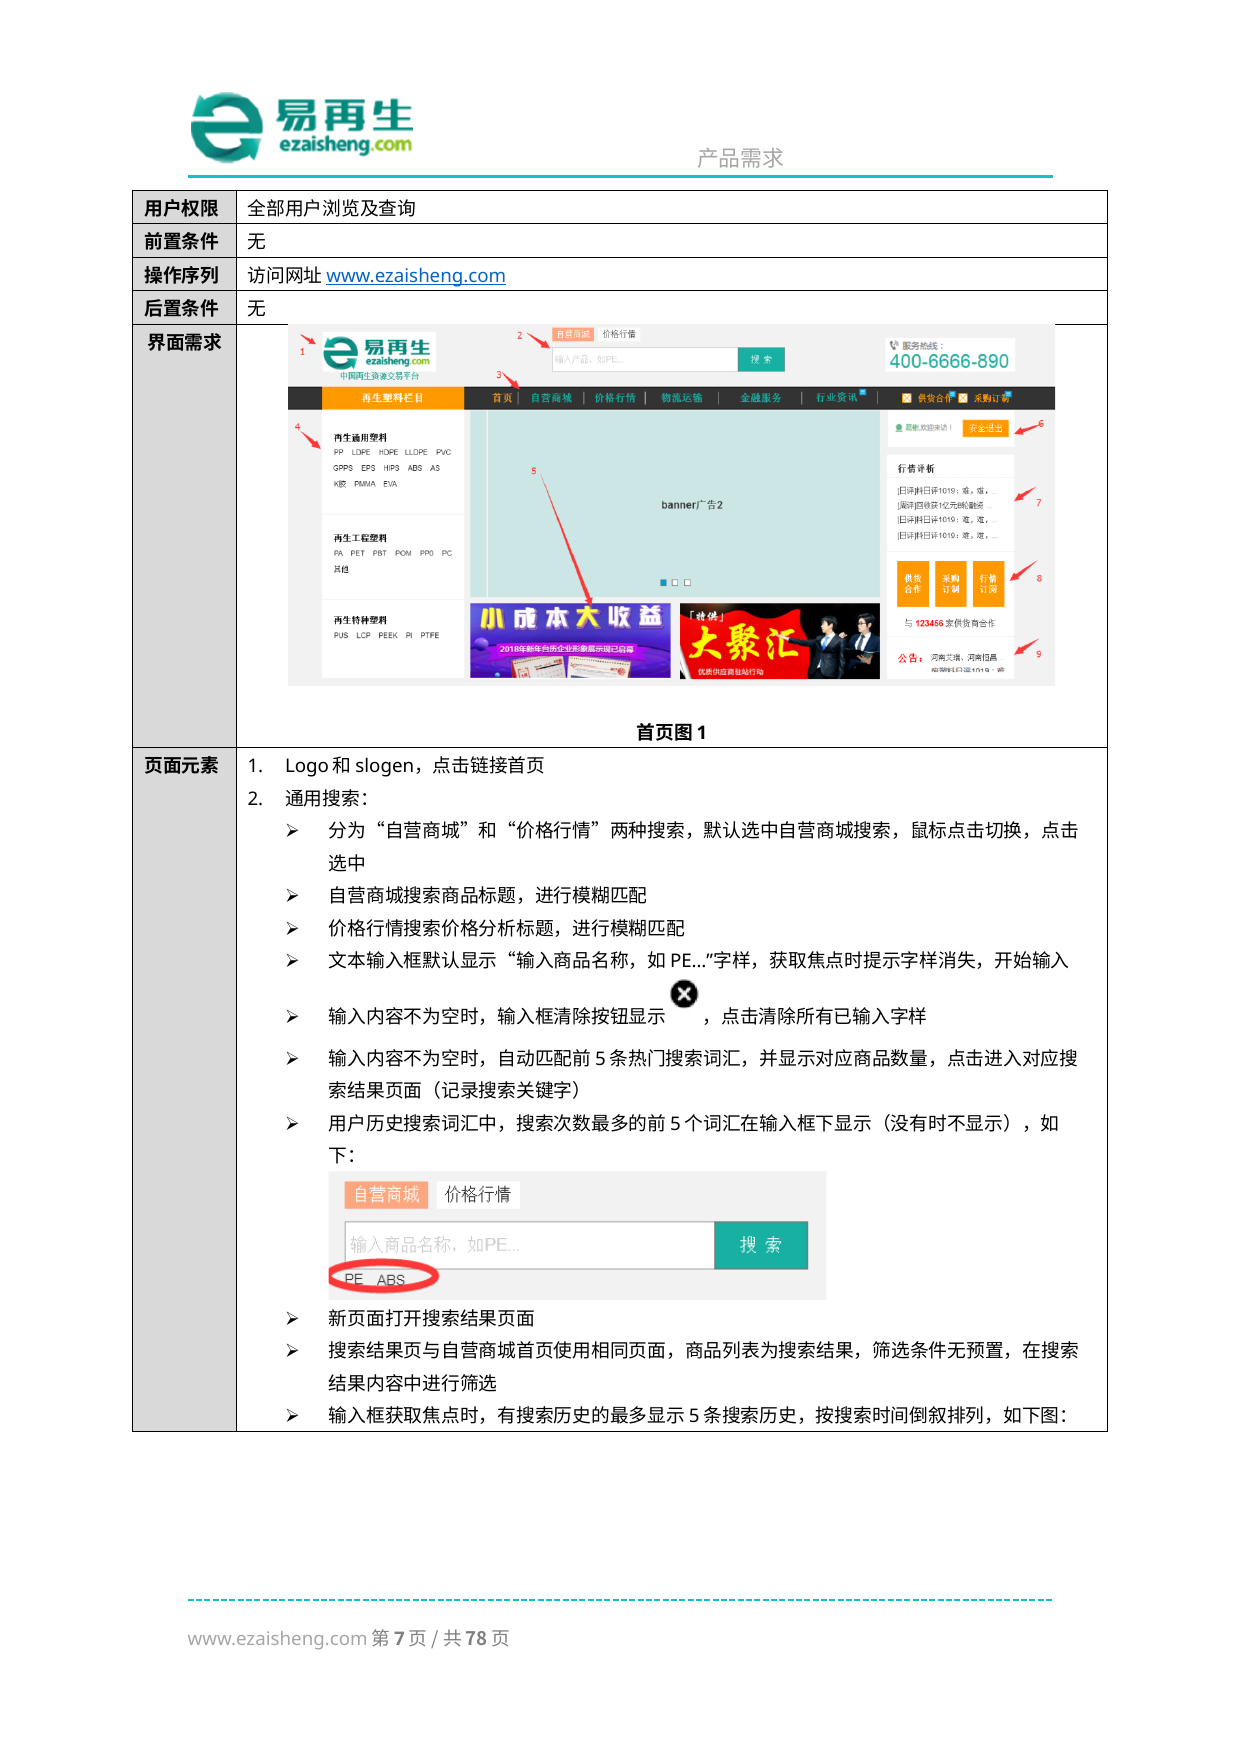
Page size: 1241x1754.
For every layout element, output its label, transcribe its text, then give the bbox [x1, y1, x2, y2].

table_cell 操作序列 [133, 258, 236, 290]
table_cell 页面元素 [133, 748, 236, 1431]
table_cell 用户权限 [133, 191, 236, 223]
table_cell 无 [237, 224, 1107, 257]
table_cell 前置条件 [133, 224, 236, 257]
table_cell 后置条件 [133, 291, 236, 324]
picture [187, 88, 418, 167]
table_cell 访问网址www.ezaisheng.com [237, 258, 1107, 290]
table_cell 全部用户浏览及查询 [237, 191, 1107, 223]
picture [288, 324, 1056, 686]
table_cell 界面需求 [133, 325, 236, 747]
picture [666, 975, 703, 1012]
table_cell 无 [237, 291, 1107, 324]
table_cell 首页图1 [237, 325, 1107, 747]
picture [328, 1171, 827, 1300]
